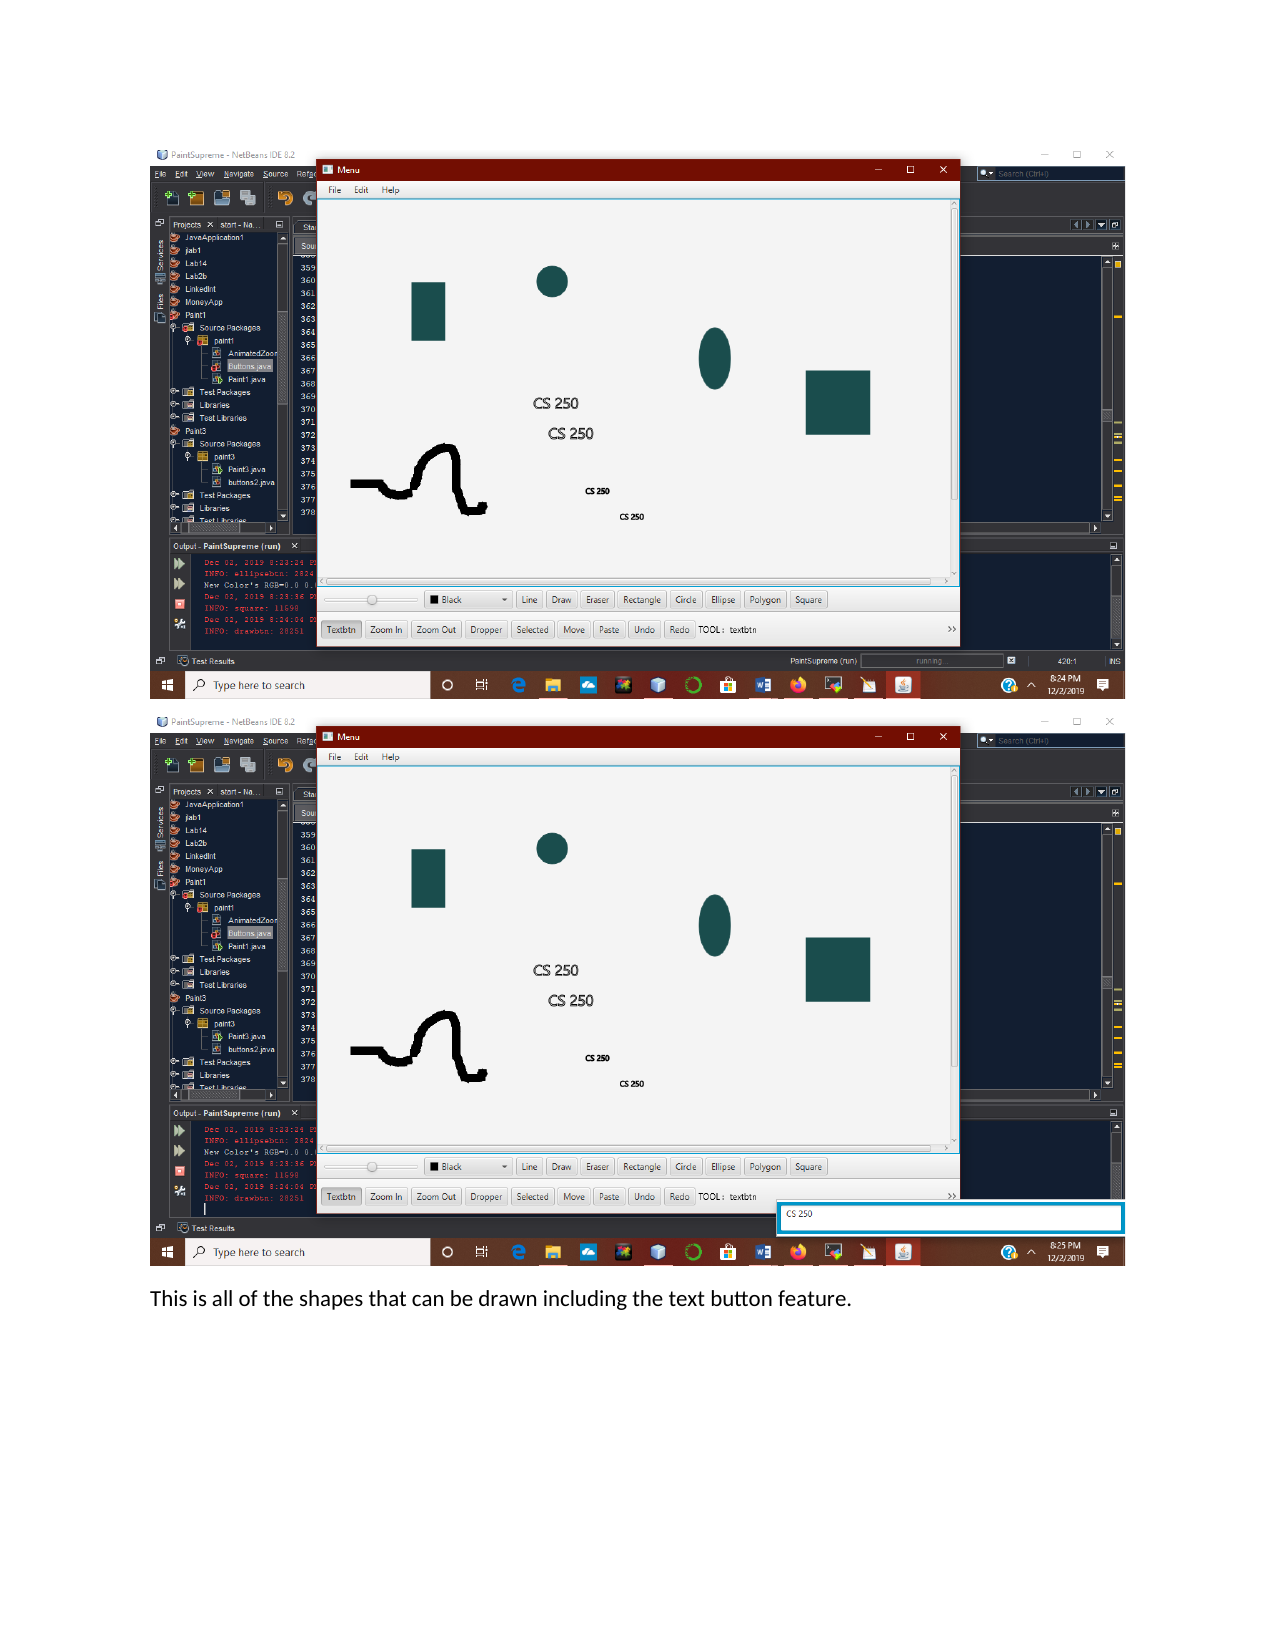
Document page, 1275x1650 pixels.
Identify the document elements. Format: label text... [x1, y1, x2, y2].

picture [150, 150, 1125, 699]
picture [150, 717, 1125, 1266]
text This is all of the shapes that can be drawn including the text button feature. [150, 1284, 1125, 1312]
picture [782, 1206, 1120, 1230]
